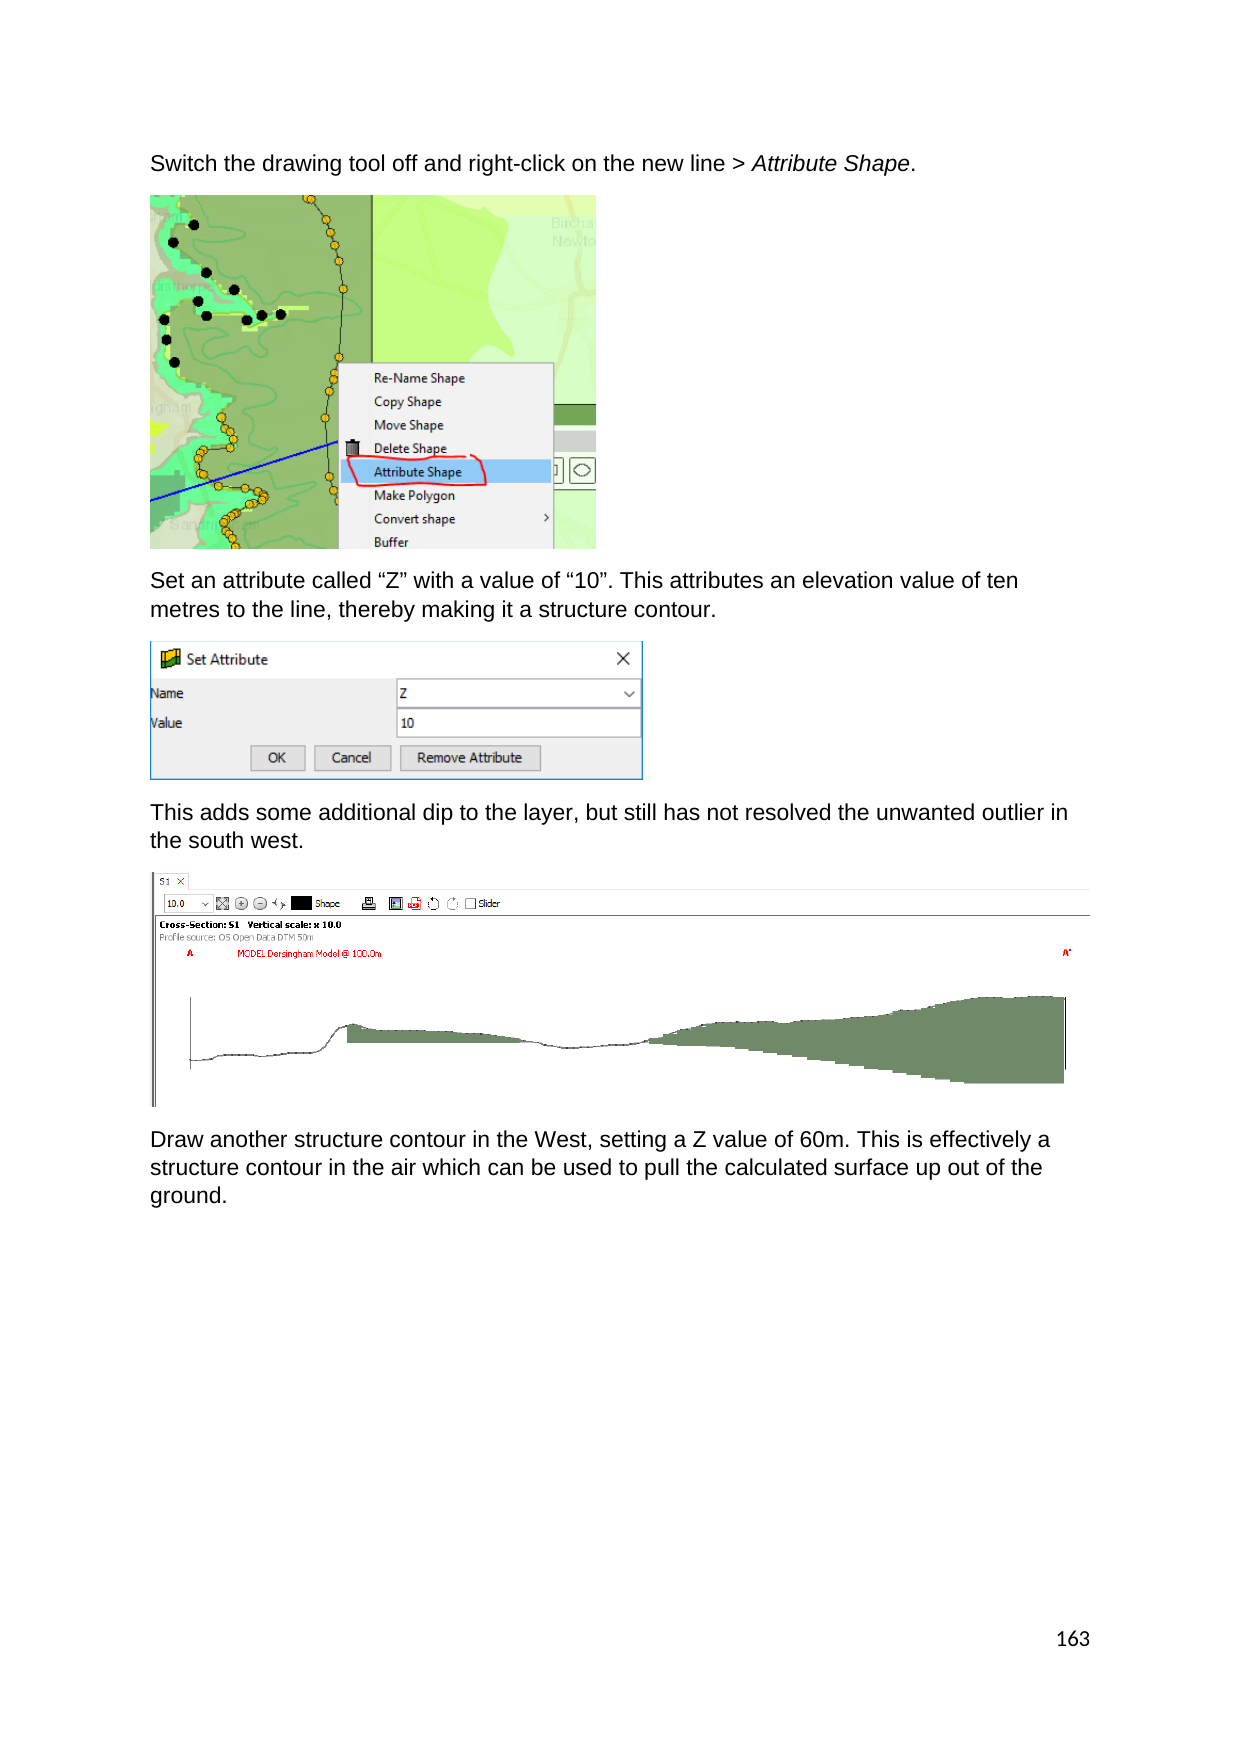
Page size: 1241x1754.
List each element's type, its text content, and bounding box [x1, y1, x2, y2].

text Set an attribute called “Z” with a value of “10”. This attributes an elevation value of ten metres to the line, thereby making it a structure contour. [150, 567, 1090, 622]
text This adds some additional dip to the layer, but still has not resolved the unwanted outlier in the south west. [150, 798, 1090, 853]
picture [150, 195, 597, 549]
text Switch the drawing tool off and right-click on the new line > Attribute Shape. [150, 150, 1090, 176]
picture [150, 641, 643, 780]
picture [150, 872, 1091, 1107]
text Draw another structure contour in the West, setting a Z value of 60m. This is effectively a structure contour in the air which can be used to pull the calculated surface up out of the ground. [150, 1126, 1090, 1209]
